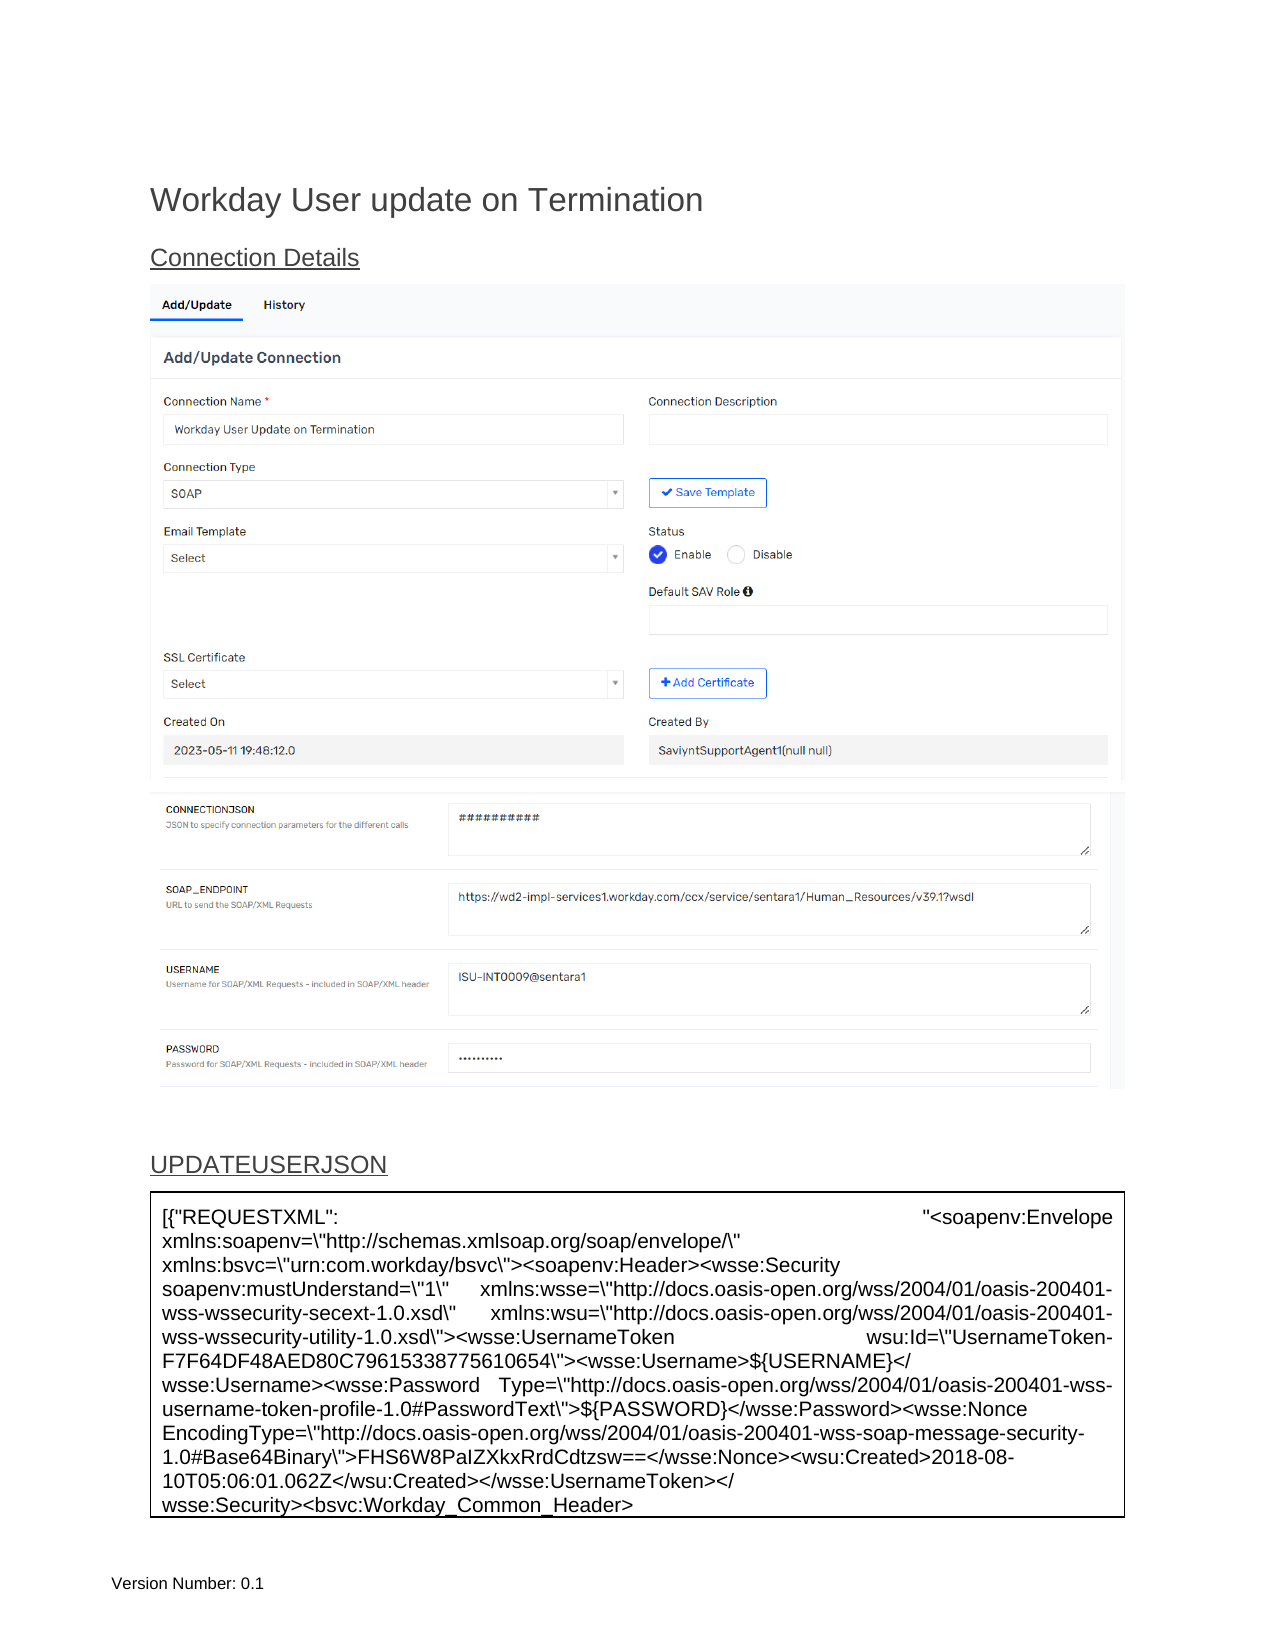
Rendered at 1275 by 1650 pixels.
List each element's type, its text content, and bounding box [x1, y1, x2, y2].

picture [150, 792, 1125, 1089]
picture [150, 284, 1125, 780]
subtitle UPDATEUSERJSON [150, 1150, 1125, 1179]
subtitle Workday User update on Termination [150, 180, 1125, 218]
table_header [151, 1193, 1124, 1516]
subtitle Connection Details [150, 243, 1125, 272]
